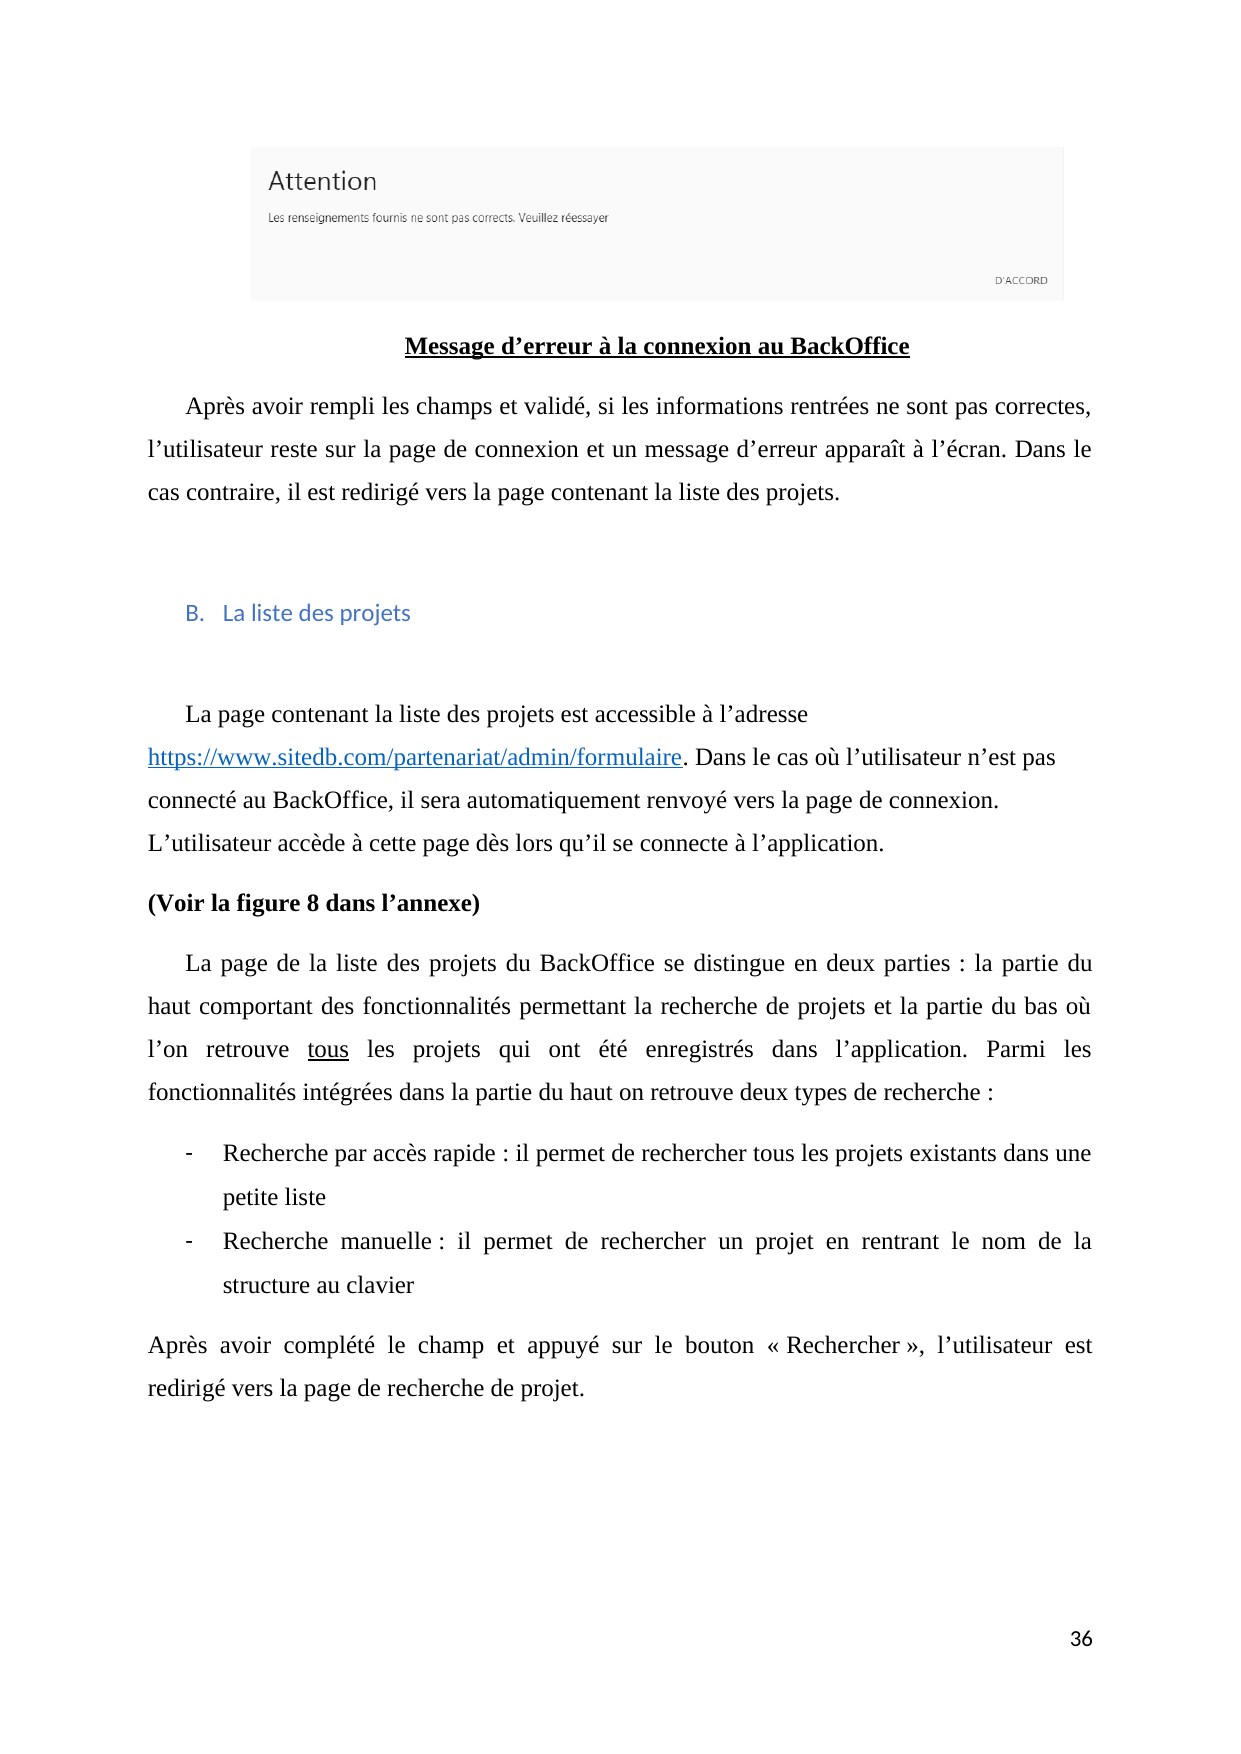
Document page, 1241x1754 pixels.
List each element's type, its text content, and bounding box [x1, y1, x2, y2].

text Après avoir rempli les champs et validé, si les informations rentrées ne sont pas correctes, l’utilisateur reste sur la page de connexion et un message d’erreur apparaît à l’écran. Dans le cas contraire, il est redirigé vers la page contenant la liste des projets. [148, 391, 1093, 506]
subtitle La liste des projets [185, 597, 1093, 627]
text Après avoir complété le champ et appuyé sur le bouton « Rechercher », l’utilisateur est redirigé vers la page de recherche de projet. [148, 1330, 1093, 1402]
list Recherche manuelle : il permet de rechercher un projet en rentrant le nom de la structure au clavier [185, 1225, 1093, 1299]
text (Voir la figure 8 dans l’annexe) [148, 888, 1093, 917]
text La page contenant la liste des projets est accessible à l’adresse https://www.sitedb.com/partenariat/admin/formulaire. Dans le cas où l’utilisateur n’est pas connecté au BackOffice, il sera automatiquement renvoyé vers la page de connexion. L’utilisateur accède à cette page dès lors qu’il se connecte à l’application. [148, 699, 1093, 857]
text Message d’erreur à la connexion au BackOffice [148, 331, 1093, 360]
text La page de la liste des projets du BackOffice se distingue en deux parties : la partie du haut comportant des fonctionnalités permettant la recherche de projets et la partie du bas où l’on retrouve tous les projets qui ont été enregistrés dans l’application. Parmi les fonctionnalités intégrées dans la partie du haut on retrouve deux types de recherche : [148, 948, 1093, 1106]
list Recherche par accès rapide : il permet de rechercher tous les projets existants dans une petite liste [185, 1137, 1093, 1211]
picture [250, 147, 1064, 301]
